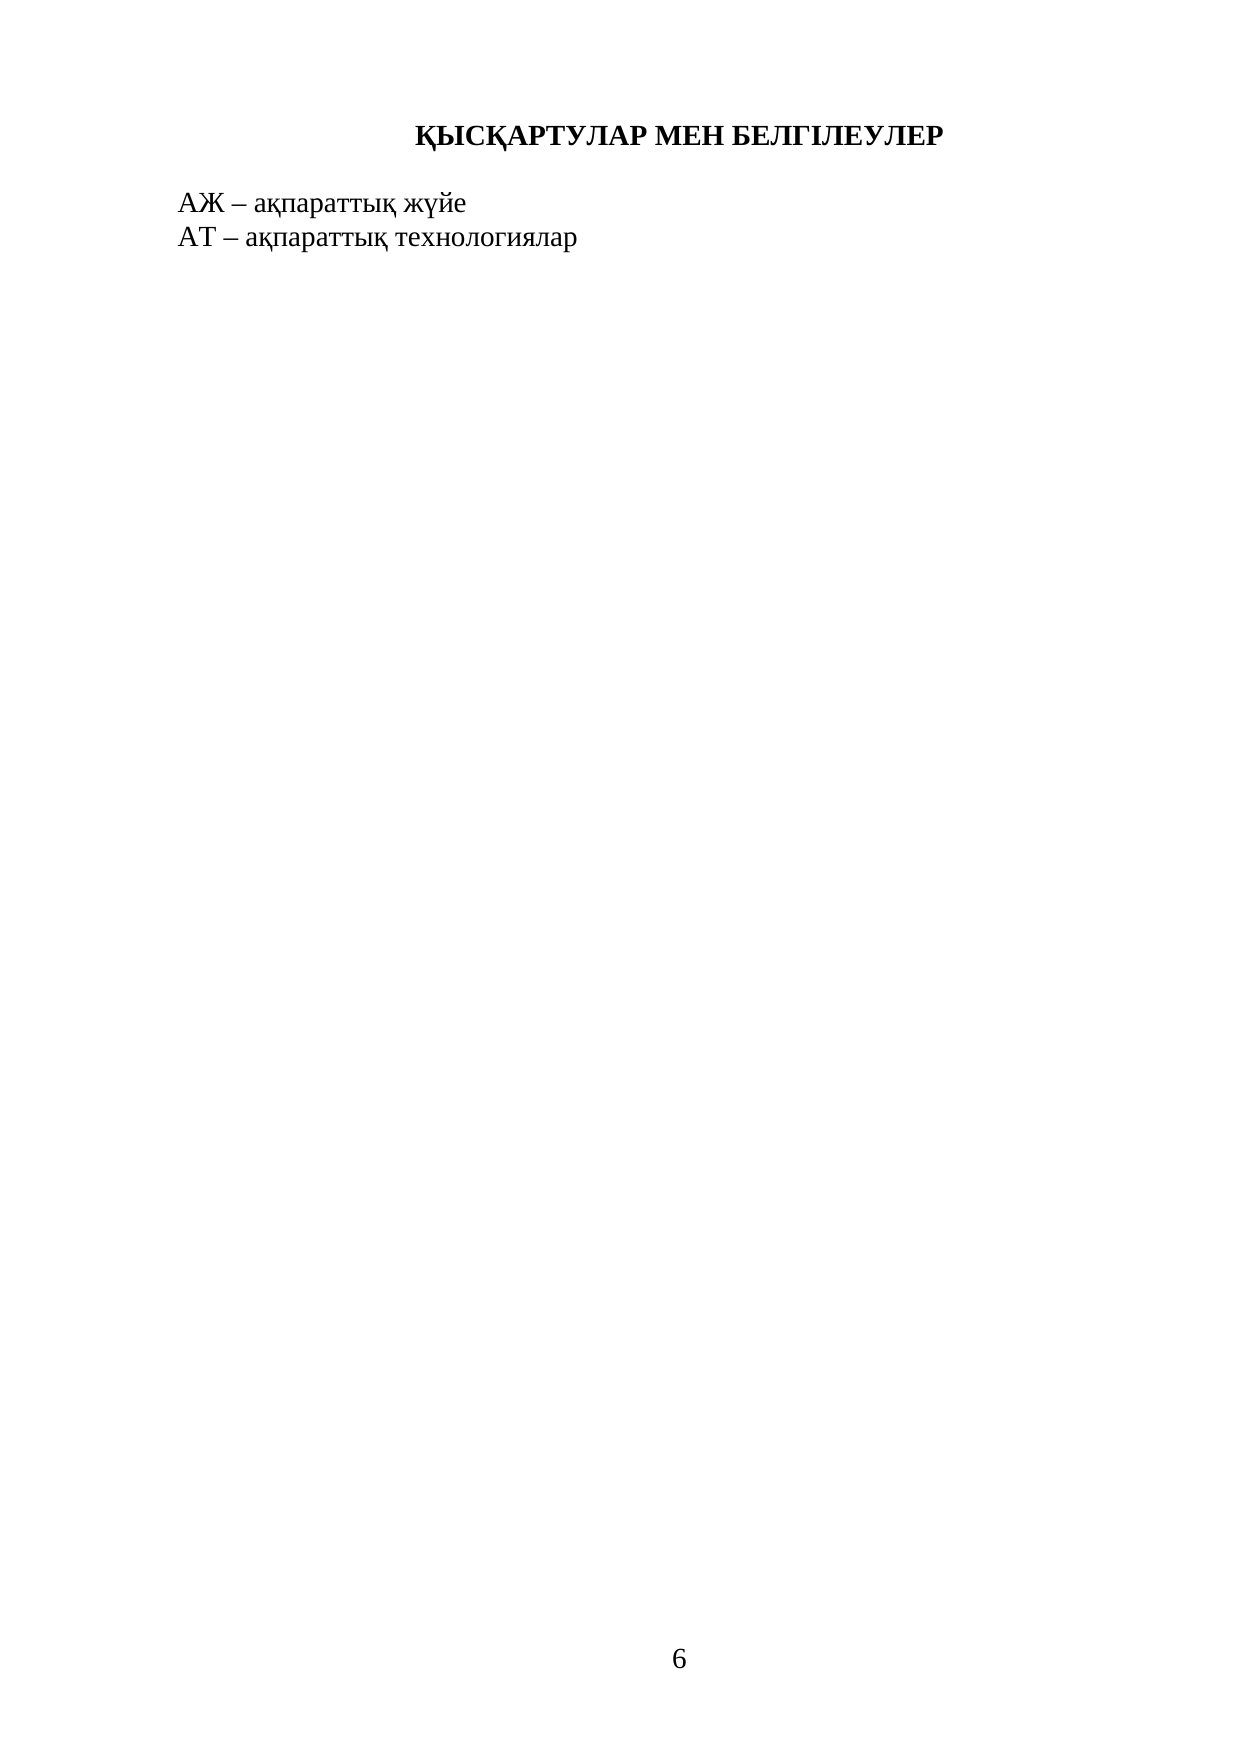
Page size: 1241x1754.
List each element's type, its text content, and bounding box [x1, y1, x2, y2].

text АЖ – ақпараттық жүйе [177, 185, 1181, 219]
text АТ – ақпараттық технологиялар [177, 219, 1181, 252]
text ҚЫСҚАРТУЛАР МЕН БЕЛГІЛЕУЛЕР [177, 118, 1181, 152]
